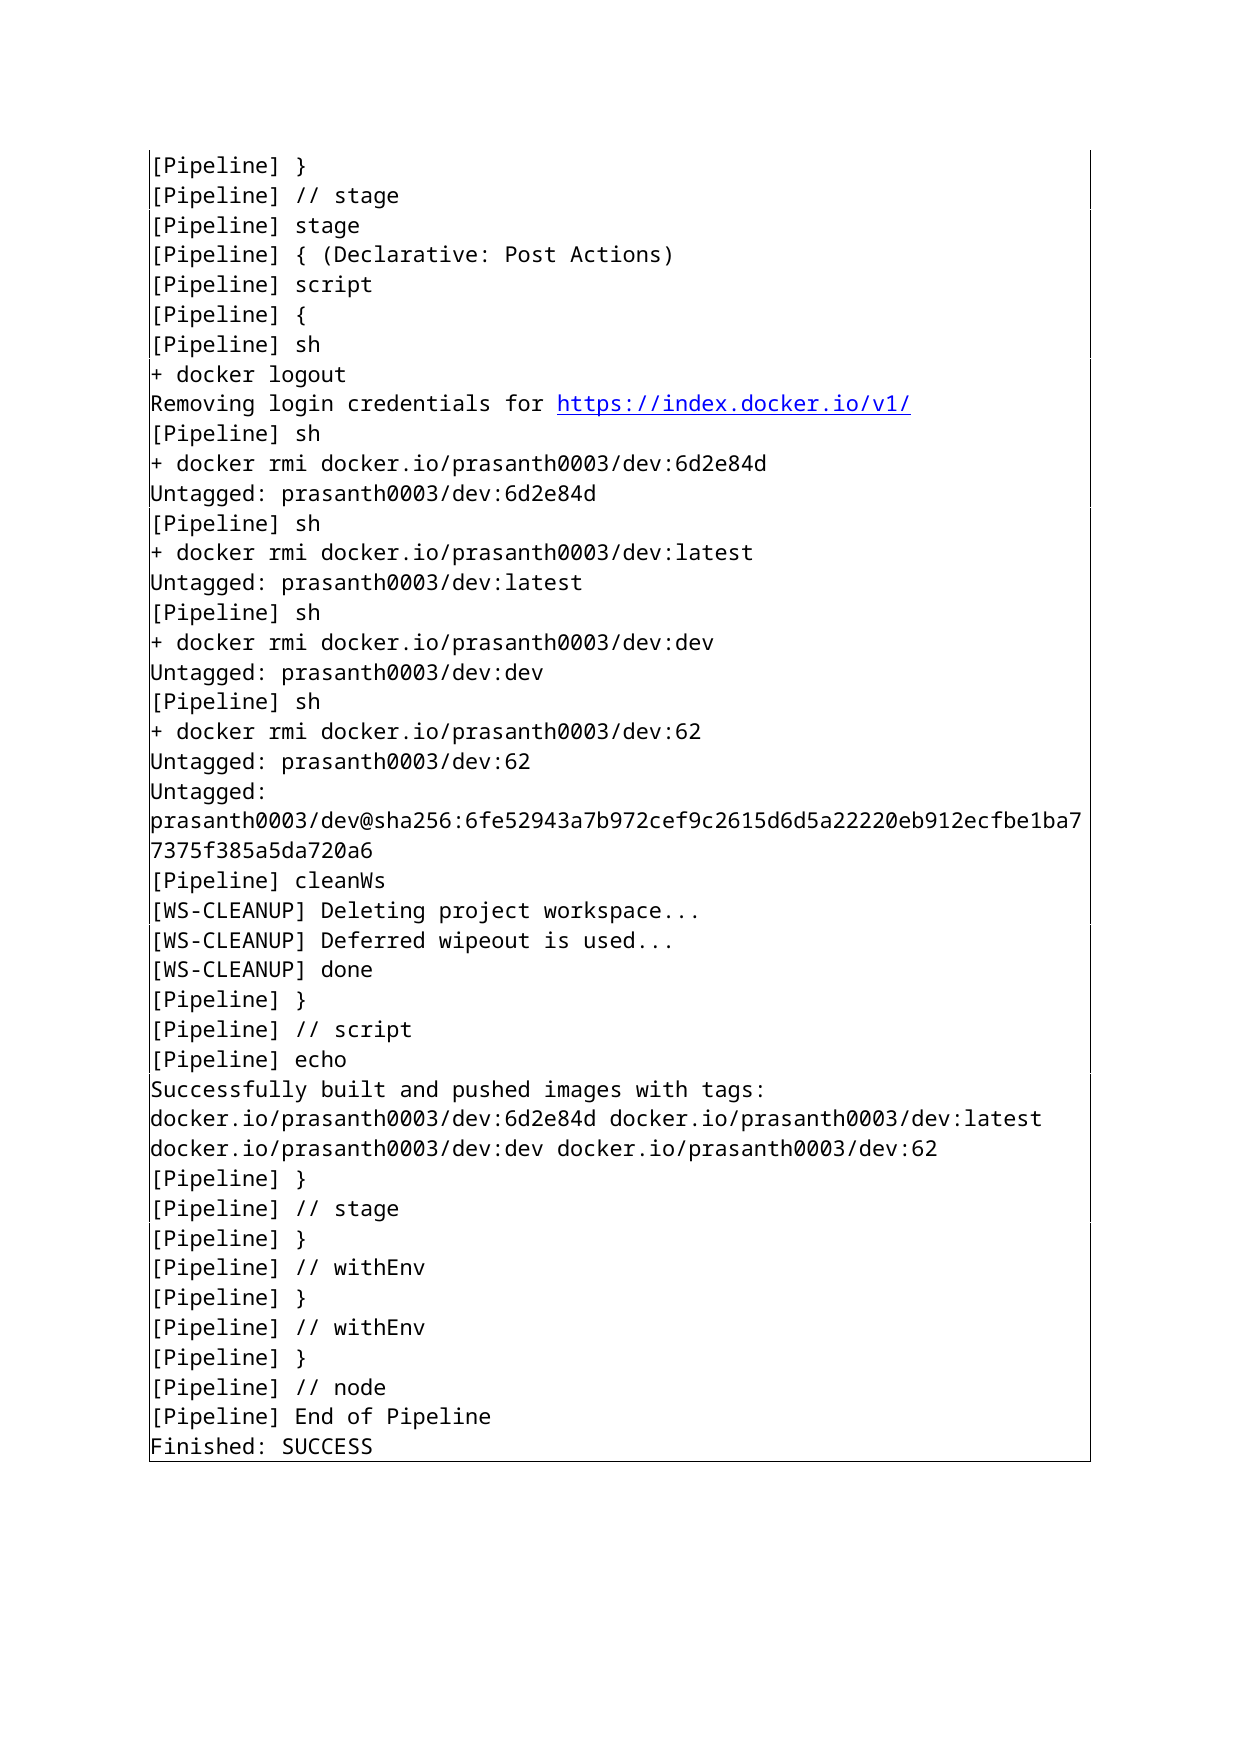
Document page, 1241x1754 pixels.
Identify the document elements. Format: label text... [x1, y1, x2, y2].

text [Pipeline] // withEnv [150, 1252, 1090, 1282]
text [Pipeline] sh [150, 686, 1090, 716]
text + docker rmi docker.io/prasanth0003/dev:dev [150, 627, 1090, 656]
text [Pipeline] } [150, 1163, 1090, 1193]
text Untagged: prasanth0003/dev:dev [150, 656, 1090, 686]
text Successfully built and pushed images with tags: docker.io/prasanth0003/dev:6d2e84d docker.io/prasanth0003/dev:latest docker.io/prasanth0003/dev:dev docker.io/prasanth0003/dev:62 [150, 1073, 1090, 1163]
text [Pipeline] } [150, 984, 1090, 1014]
text [Pipeline] script [150, 269, 1090, 299]
text Untagged: prasanth0003/dev@sha256:6fe52943a7b972cef9c2615d6d5a22220eb912ecfbe1ba77375f385a5da720a6 [150, 776, 1090, 865]
text Untagged: prasanth0003/dev:6d2e84d [150, 478, 1090, 507]
text [Pipeline] } [150, 1282, 1090, 1312]
text [WS-CLEANUP] Deferred wipeout is used... [150, 924, 1090, 954]
text [Pipeline] cleanWs [150, 865, 1090, 895]
text [Pipeline] // withEnv [150, 1312, 1090, 1342]
text + docker rmi docker.io/prasanth0003/dev:latest [150, 537, 1090, 567]
text [Pipeline] { [150, 299, 1090, 329]
text [Pipeline] sh [150, 507, 1090, 537]
text + docker rmi docker.io/prasanth0003/dev:6d2e84d [150, 448, 1090, 478]
text [Pipeline] sh [150, 597, 1090, 627]
text + docker rmi docker.io/prasanth0003/dev:62 [150, 716, 1090, 746]
text [Pipeline] sh [150, 418, 1090, 448]
text Untagged: prasanth0003/dev:62 [150, 746, 1090, 776]
text [Pipeline] } [150, 150, 1090, 180]
text [WS-CLEANUP] Deleting project workspace... [150, 895, 1090, 924]
text [Pipeline] sh [150, 329, 1090, 358]
text [Pipeline] // node [150, 1371, 1090, 1401]
text [Pipeline] echo [150, 1044, 1090, 1073]
text [Pipeline] End of Pipeline [150, 1401, 1090, 1431]
text Untagged: prasanth0003/dev:latest [150, 567, 1090, 597]
text [Pipeline] stage [150, 209, 1090, 239]
text [Pipeline] // stage [150, 180, 1090, 209]
text [Pipeline] } [150, 1222, 1090, 1252]
text [Pipeline] // script [150, 1014, 1090, 1044]
text Removing login credentials for https://index.docker.io/v1/ [150, 388, 1090, 418]
text + docker logout [150, 358, 1090, 388]
text [Pipeline] { (Declarative: Post Actions) [150, 239, 1090, 269]
text [Pipeline] // stage [150, 1193, 1090, 1222]
text [Pipeline] } [150, 1342, 1090, 1371]
text [WS-CLEANUP] done [150, 954, 1090, 984]
text Finished: SUCCESS [150, 1431, 1090, 1461]
